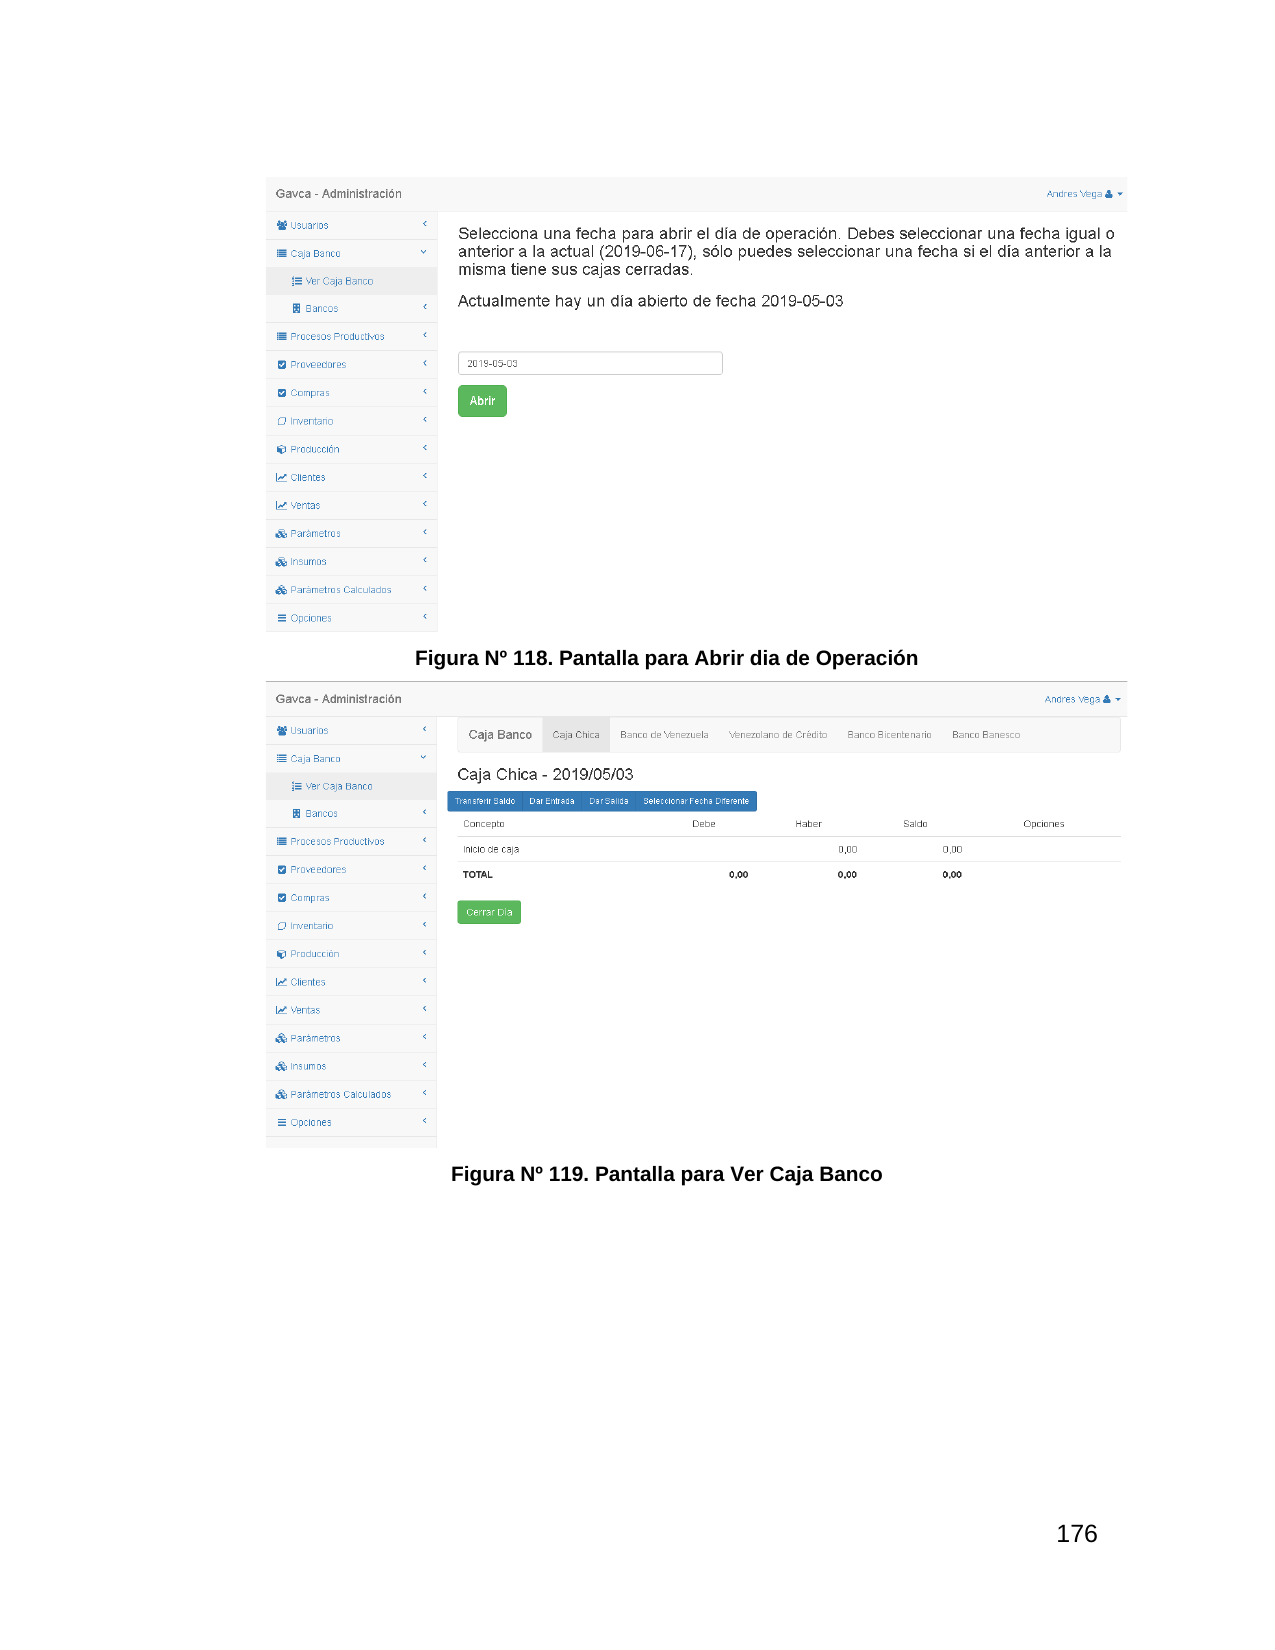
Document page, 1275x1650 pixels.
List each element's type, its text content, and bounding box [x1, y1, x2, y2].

text Figura Nº 119. Pantalla para Ver Caja Banco [236, 1162, 1098, 1186]
picture [265, 177, 1128, 632]
picture [265, 681, 1128, 1148]
text Figura Nº 118. Pantalla para Abrir dia de Operación [236, 646, 1098, 669]
